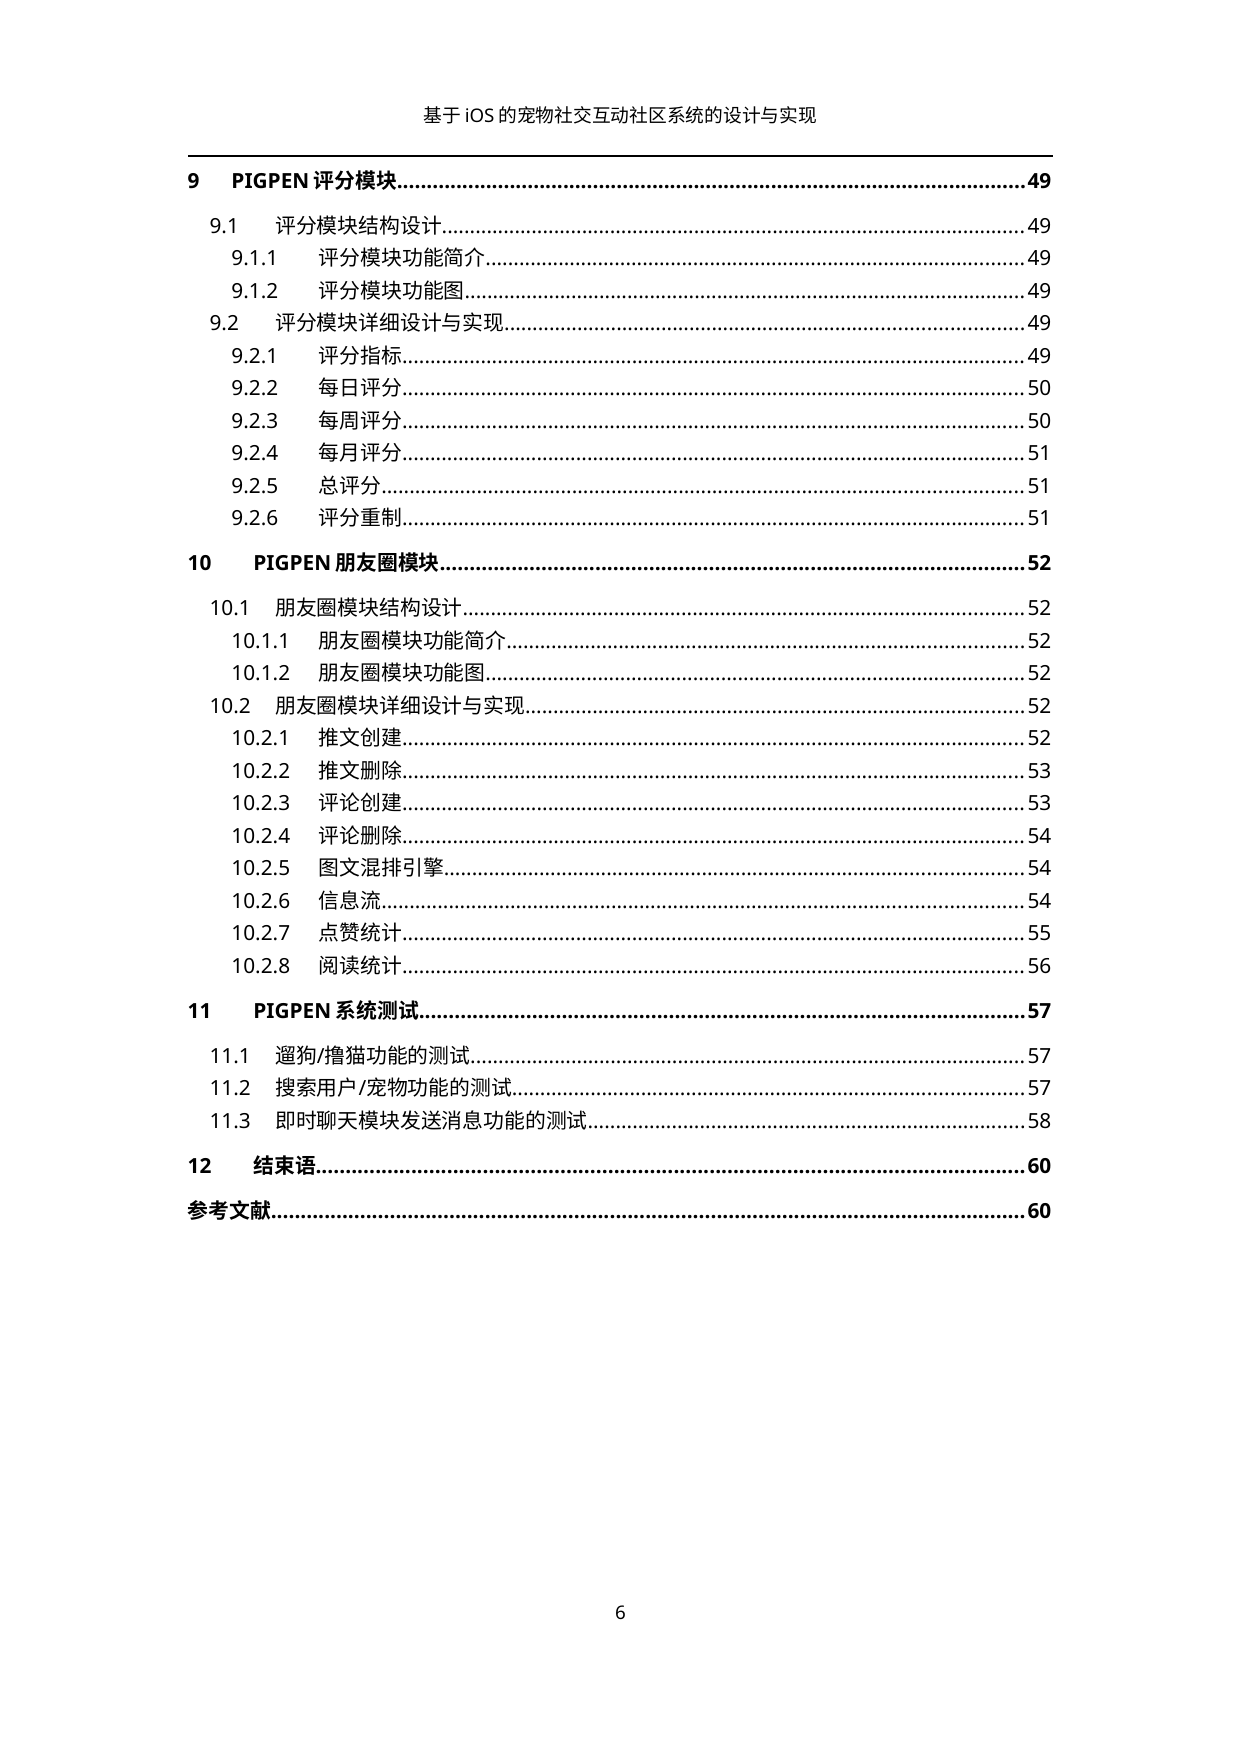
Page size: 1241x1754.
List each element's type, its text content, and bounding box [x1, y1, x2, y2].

text 9.2.5 总评分 51 [231, 468, 1053, 501]
text 10.1.2 朋友圈模块功能图 52 [231, 656, 1053, 688]
text 9.1 评分模块结构设计 49 [209, 208, 1053, 241]
text 9.1.1 评分模块功能简介 49 [231, 241, 1053, 273]
text 10.2.5 图文混排引擎 54 [231, 851, 1053, 883]
text 9.2.6 评分重制 51 [231, 501, 1053, 533]
text 10.2.3 评论创建 53 [231, 786, 1053, 818]
text 10.2.4 评论删除 54 [231, 818, 1053, 851]
text 11.2 搜索用户/宠物功能的测试 57 [209, 1071, 1053, 1103]
text 11.1 遛狗/撸猫功能的测试 57 [209, 1038, 1053, 1071]
text 11 PIGPEN系统测试 57 [187, 993, 1053, 1026]
text 10.2.1 推文创建 52 [231, 721, 1053, 753]
text 9.1.2 评分模块功能图 49 [231, 273, 1053, 306]
text 9.2.2 每日评分 50 [231, 371, 1053, 403]
text 10.2.7 点赞统计 55 [231, 916, 1053, 948]
text 9.2.4 每月评分 51 [231, 436, 1053, 468]
text 10.2.6 信息流 54 [231, 883, 1053, 916]
text 10.2.8 阅读统计 56 [231, 948, 1053, 981]
text 10.1.1 朋友圈模块功能简介 52 [231, 623, 1053, 656]
text 12 结束语 60 [187, 1148, 1053, 1181]
text 9.2.1 评分指标 49 [231, 338, 1053, 371]
text 9 PIGPEN评分模块 49 [187, 163, 1053, 196]
text 10.1 朋友圈模块结构设计 52 [209, 591, 1053, 623]
text 10.2.2 推文删除 53 [231, 753, 1053, 786]
text 10.2 朋友圈模块详细设计与实现 52 [209, 688, 1053, 721]
text 参考文献 60 [187, 1193, 1053, 1226]
text 9.2 评分模块详细设计与实现 49 [209, 306, 1053, 338]
text 9.2.3 每周评分 50 [231, 403, 1053, 436]
text 11.3 即时聊天模块发送消息功能的测试 58 [209, 1103, 1053, 1136]
text 10 PIGPEN朋友圈模块 52 [187, 546, 1053, 578]
